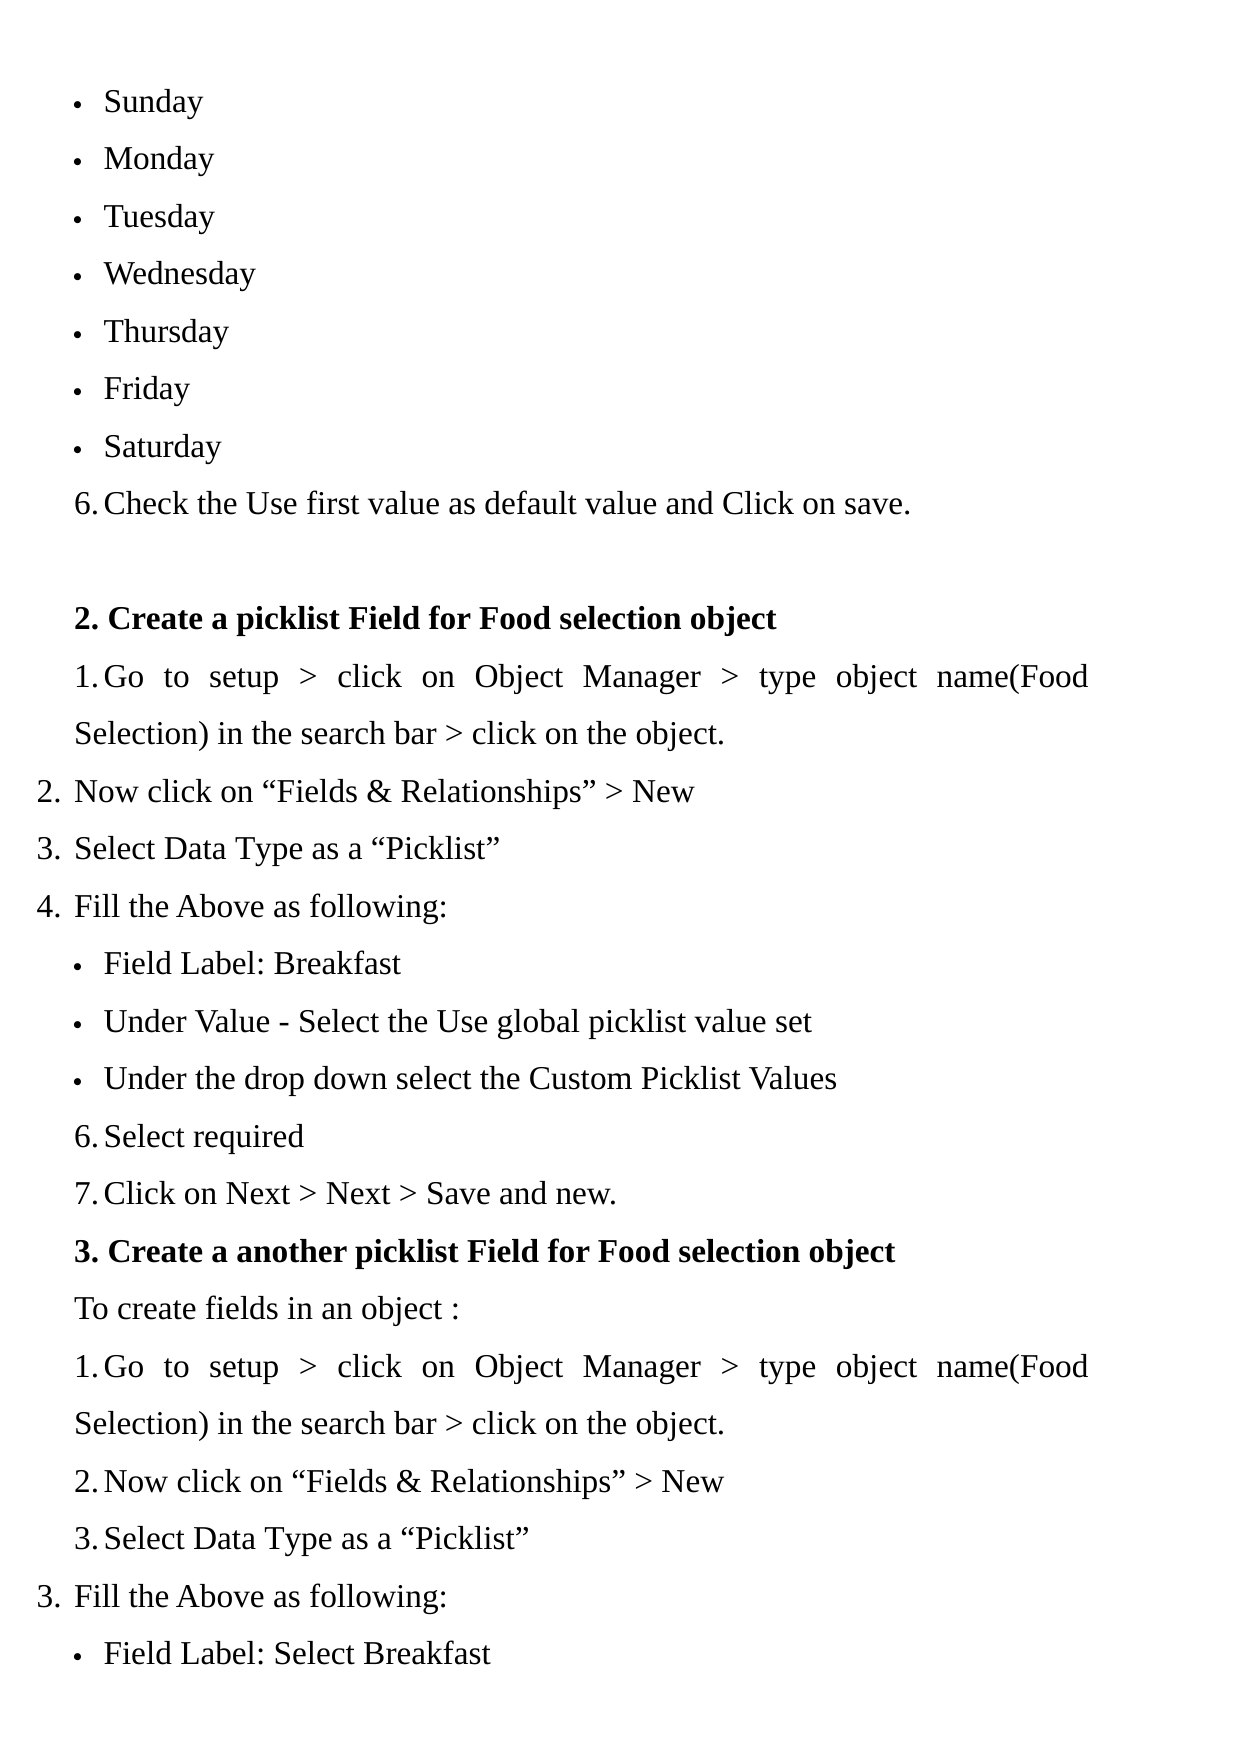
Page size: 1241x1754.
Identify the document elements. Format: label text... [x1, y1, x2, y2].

list Field Label: Breakfast [74, 943, 1090, 982]
list Now click on “Fields & Relationships” > New [36, 771, 1090, 809]
list Select Data Type as a “Picklist” [36, 828, 1090, 867]
list Under the drop down select the Custom Picklist Values [74, 1058, 1090, 1097]
list Click on Next > Next > Save and new. [74, 1173, 1090, 1212]
list Fill the Above as following: [36, 1576, 1090, 1614]
list Check the Use first value as default value and Click on save. [74, 483, 1090, 522]
list Tuesday [74, 196, 1090, 234]
list Now click on “Fields & Relationships” > New [74, 1461, 1090, 1499]
list Monday [74, 138, 1090, 177]
list Select Data Type as a “Picklist” [74, 1518, 1090, 1557]
text To create fields in an object : [74, 1288, 1090, 1327]
text 3. Create a another picklist Field for Food selection object [74, 1231, 1090, 1269]
list Select required [74, 1116, 1090, 1154]
text 2. Create a picklist Field for Food selection object [74, 598, 1090, 637]
list Saturday [74, 426, 1090, 464]
list Sunday [74, 81, 1090, 119]
list Friday [74, 368, 1090, 407]
list Under Value - Select the Use global picklist value set [74, 1001, 1090, 1039]
list Go to setup > click on Object Manager > type object name(Food Selection) in the search bar > click on the object. [74, 656, 1090, 752]
list Fill the Above as following: [36, 886, 1090, 924]
list Thursday [74, 311, 1090, 349]
list Wednesday [74, 253, 1090, 292]
list Field Label: Select Breakfast [74, 1633, 1090, 1672]
list Go to setup > click on Object Manager > type object name(Food Selection) in the search bar > click on the object. [74, 1346, 1090, 1442]
